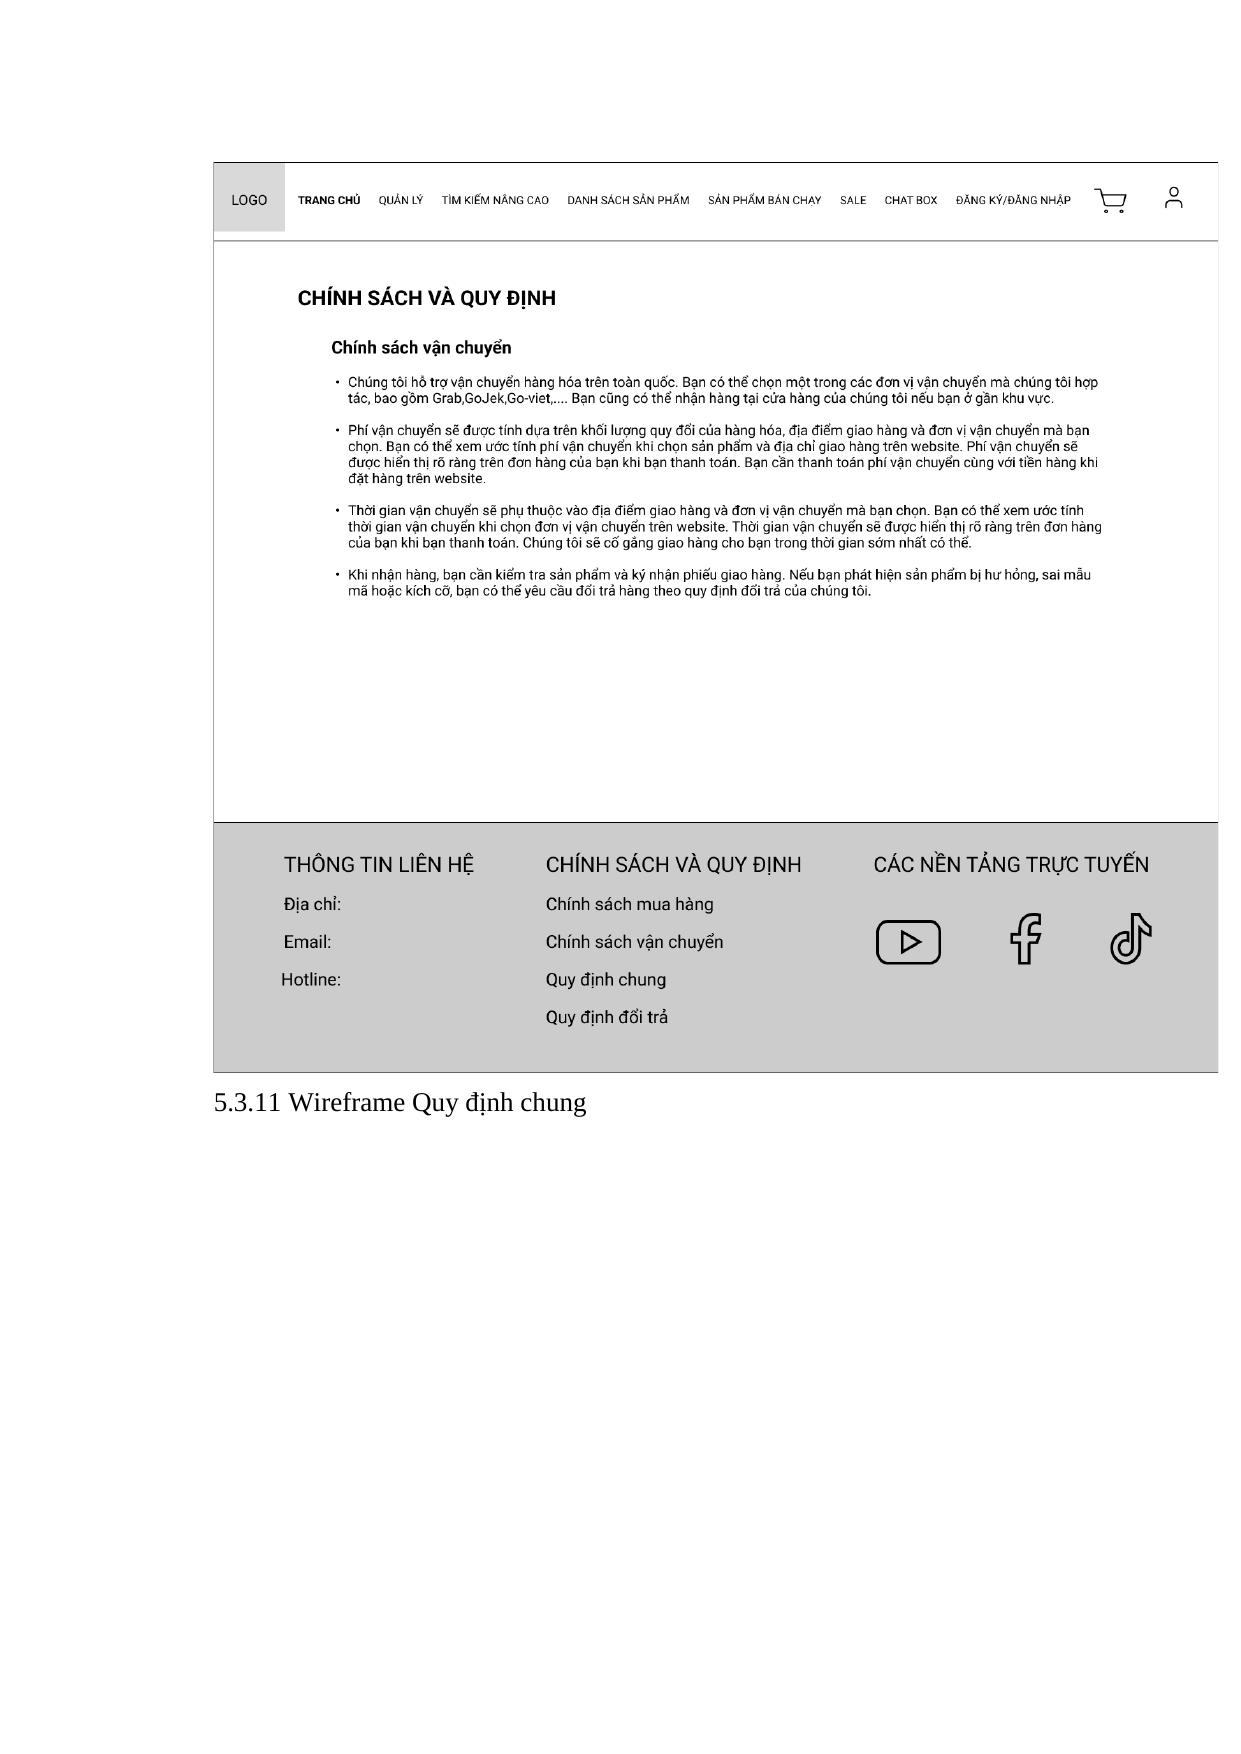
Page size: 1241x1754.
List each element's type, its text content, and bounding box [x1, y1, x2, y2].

text 5.3.11 Wireframe Quy định chung [129, 1086, 1134, 1117]
picture [213, 162, 1219, 1073]
